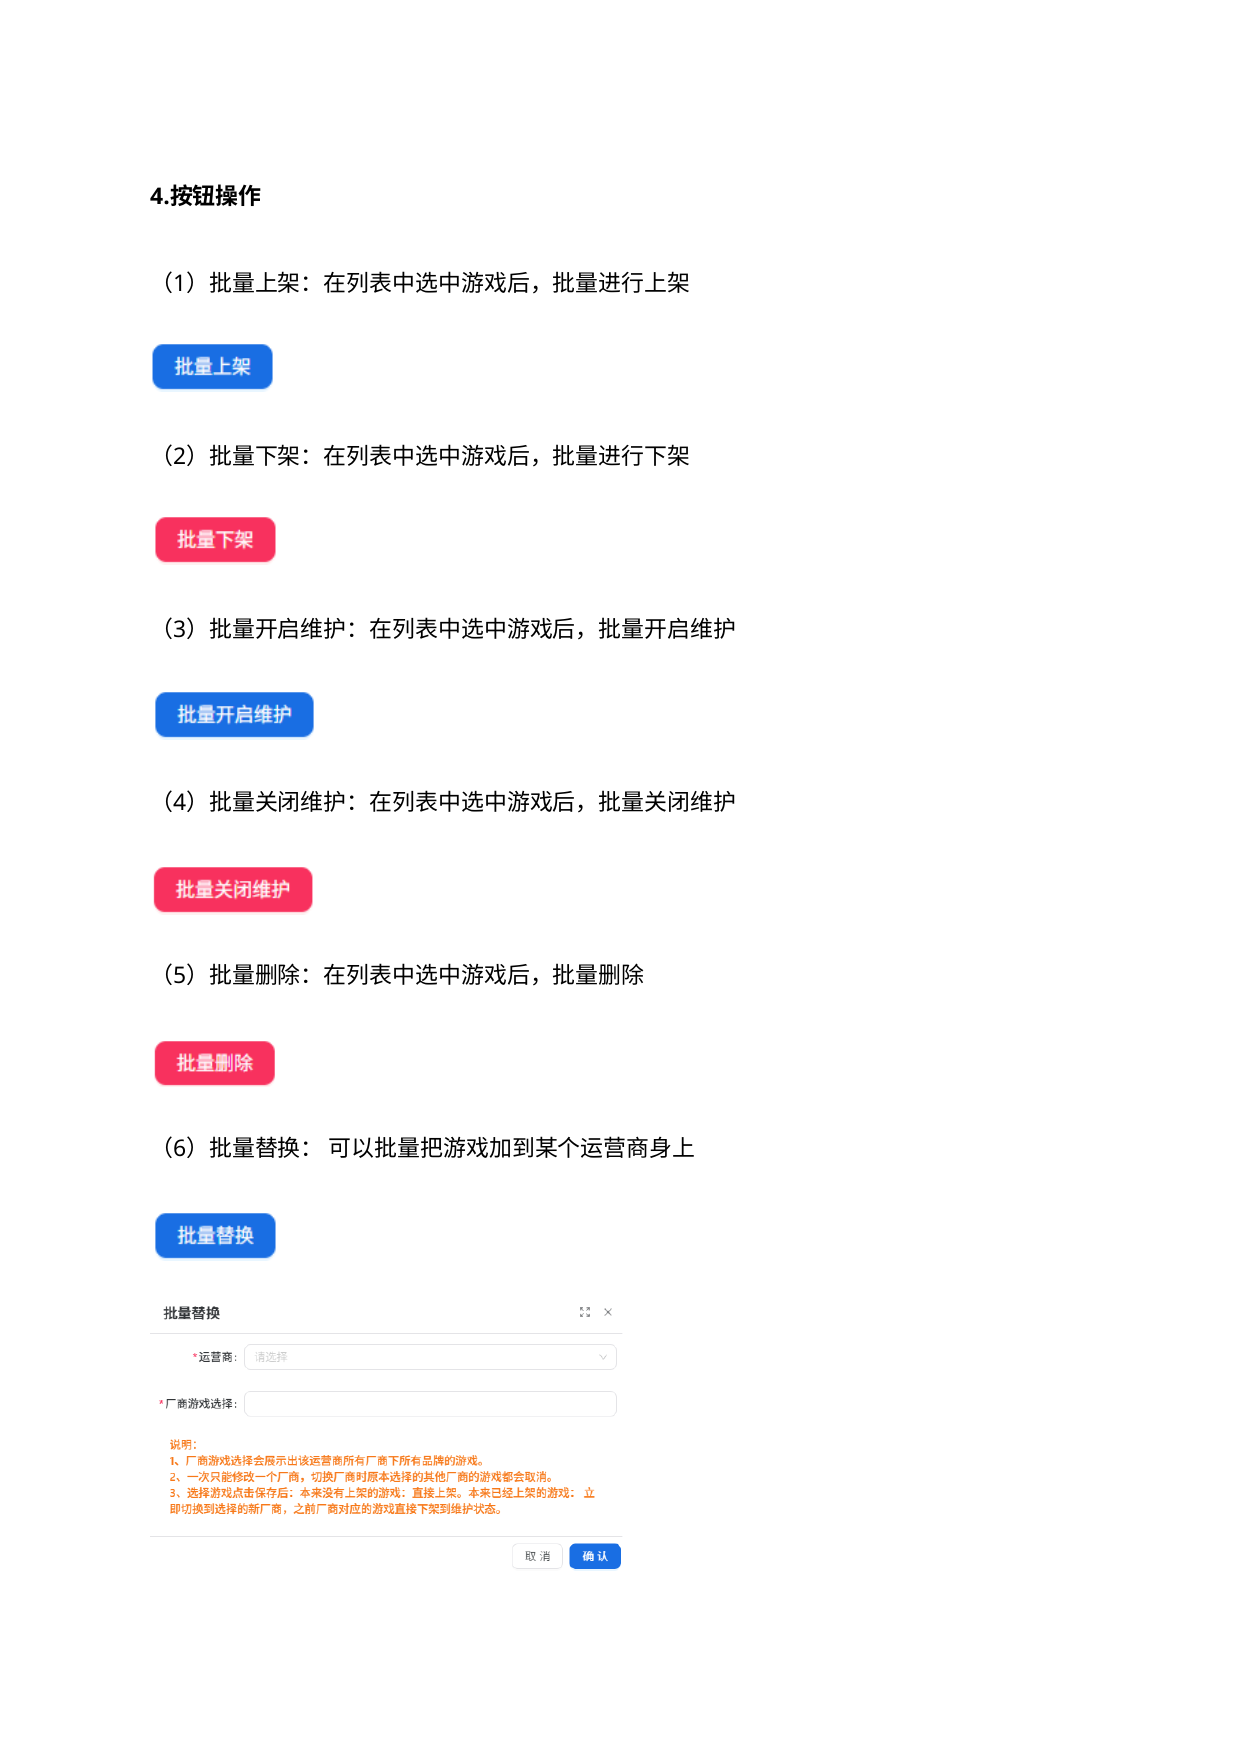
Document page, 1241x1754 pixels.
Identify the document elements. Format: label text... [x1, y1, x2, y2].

text （1）批量上架：在列表中选中游戏后，批量进行上架 [150, 249, 1090, 314]
picture [150, 691, 317, 740]
text （2）批量下架：在列表中选中游戏后，批量进行下架 [150, 422, 1090, 487]
picture [150, 1040, 280, 1087]
picture [150, 343, 278, 392]
text （6）批量替换： 可以批量把游戏加到某个运营商身上 [150, 1114, 1090, 1179]
picture [150, 866, 316, 915]
text （5）批量删除：在列表中选中游戏后，批量删除 [150, 941, 1090, 1006]
text 4.按钮操作 [150, 162, 1090, 227]
picture [150, 1294, 623, 1572]
text （3）批量开启维护：在列表中选中游戏后，批量开启维护 [150, 595, 1090, 660]
picture [150, 1212, 288, 1261]
text （4）批量关闭维护：在列表中选中游戏后，批量关闭维护 [150, 768, 1090, 833]
picture [150, 517, 281, 565]
